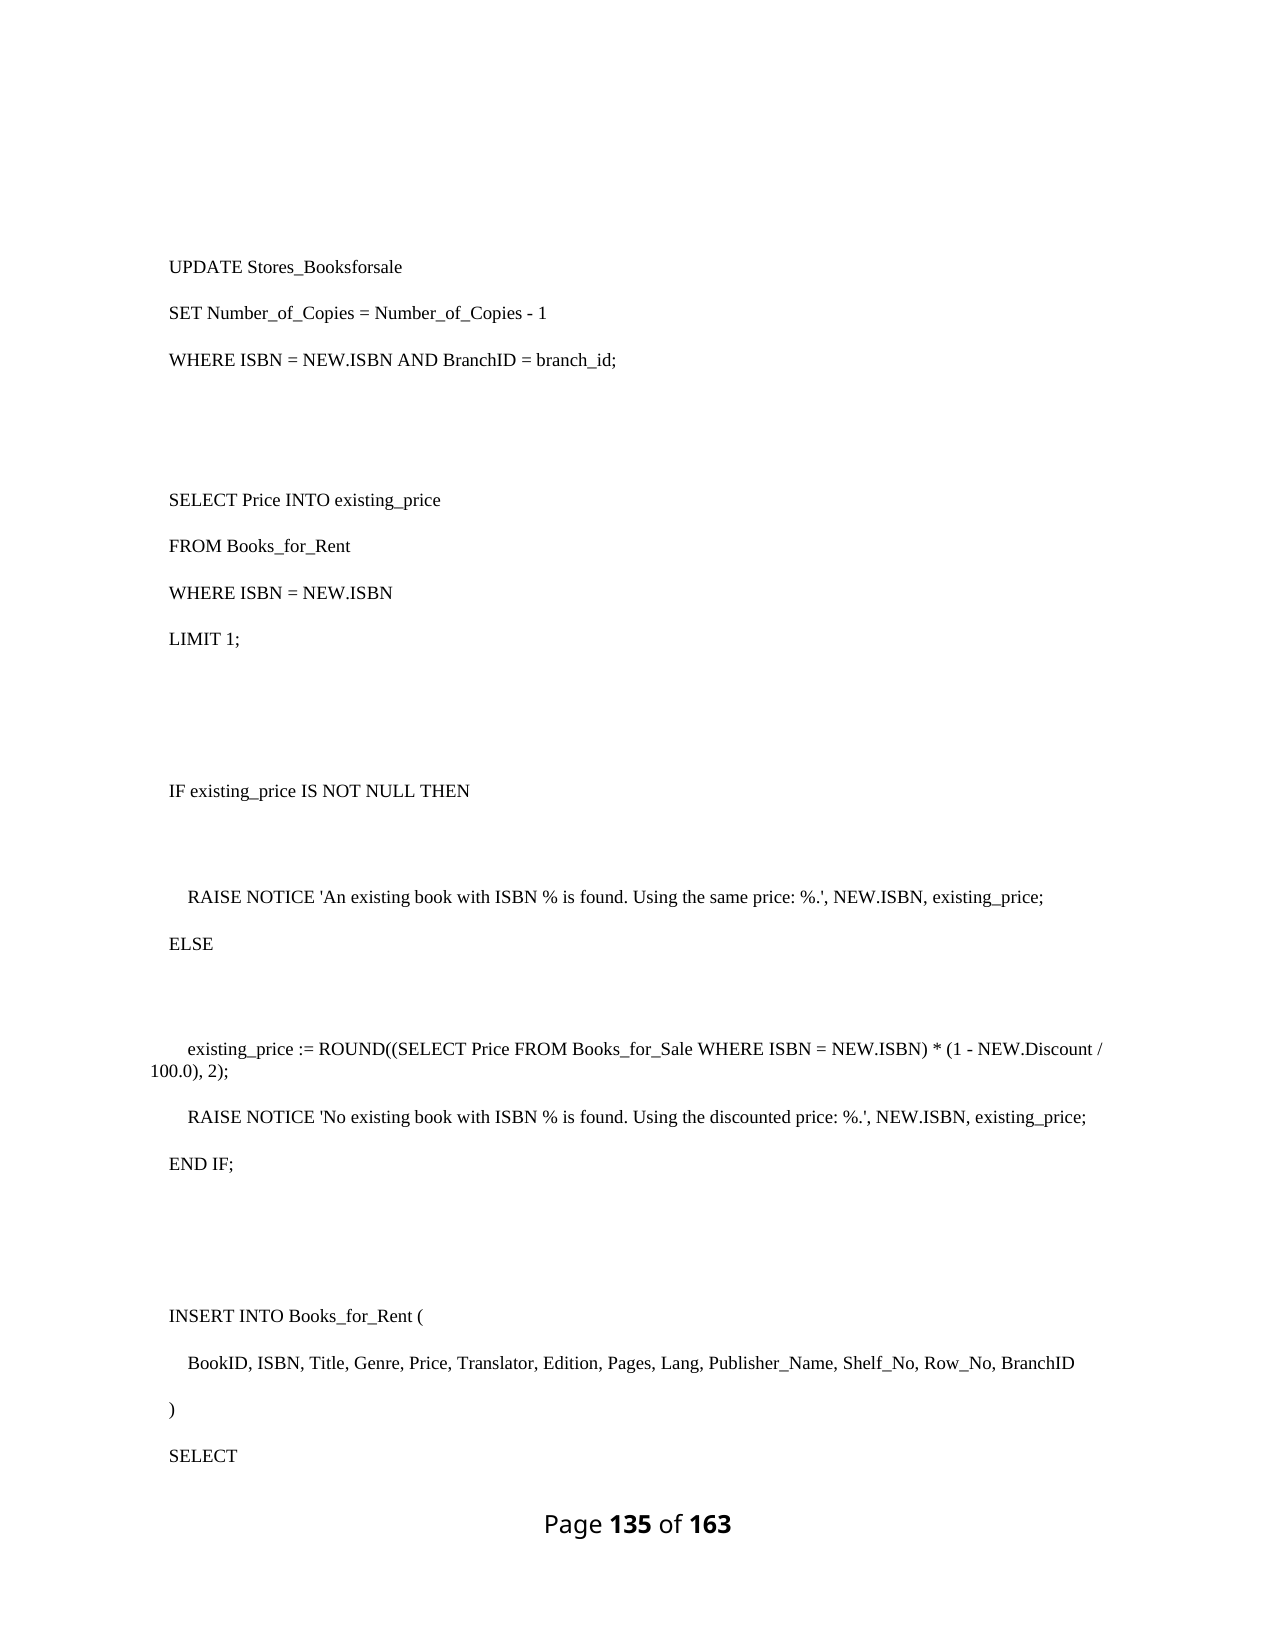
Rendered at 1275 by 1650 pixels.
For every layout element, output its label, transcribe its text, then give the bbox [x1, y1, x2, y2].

text ) [150, 1398, 1125, 1420]
text IF existing_price IS NOT NULL THEN [150, 780, 1125, 802]
text INSERT INTO Books_for_Rent ( [150, 1305, 1125, 1327]
text RAISE NOTICE 'An existing book with ISBN % is found. Using the same price: %.', NEW.ISBN, existing_price; [150, 886, 1125, 907]
text existing_price := ROUND((SELECT Price FROM Books_for_Sale WHERE ISBN = NEW.ISBN) * (1 - NEW.Discount / 100.0), 2); [150, 1038, 1125, 1081]
text SET Number_of_Copies = Number_of_Copies - 1 [150, 302, 1125, 324]
text END IF; [150, 1153, 1125, 1174]
text SELECT Price INTO existing_price [150, 488, 1125, 510]
text RAISE NOTICE 'No existing book with ISBN % is found. Using the discounted price: %.', NEW.ISBN, existing_price; [150, 1106, 1125, 1128]
text SELECT [150, 1445, 1125, 1466]
text UPDATE Stores_Booksforsale [150, 256, 1125, 277]
text WHERE ISBN = NEW.ISBN AND BranchID = branch_id; [150, 349, 1125, 370]
text FROM Books_for_Rent [150, 535, 1125, 557]
text BookID, ISBN, Title, Genre, Price, Translator, Edition, Pages, Lang, Publisher_Name, Shelf_No, Row_No, BranchID [150, 1352, 1125, 1373]
text ELSE [150, 932, 1125, 954]
text WHERE ISBN = NEW.ISBN [150, 582, 1125, 603]
text LIMIT 1; [150, 628, 1125, 650]
